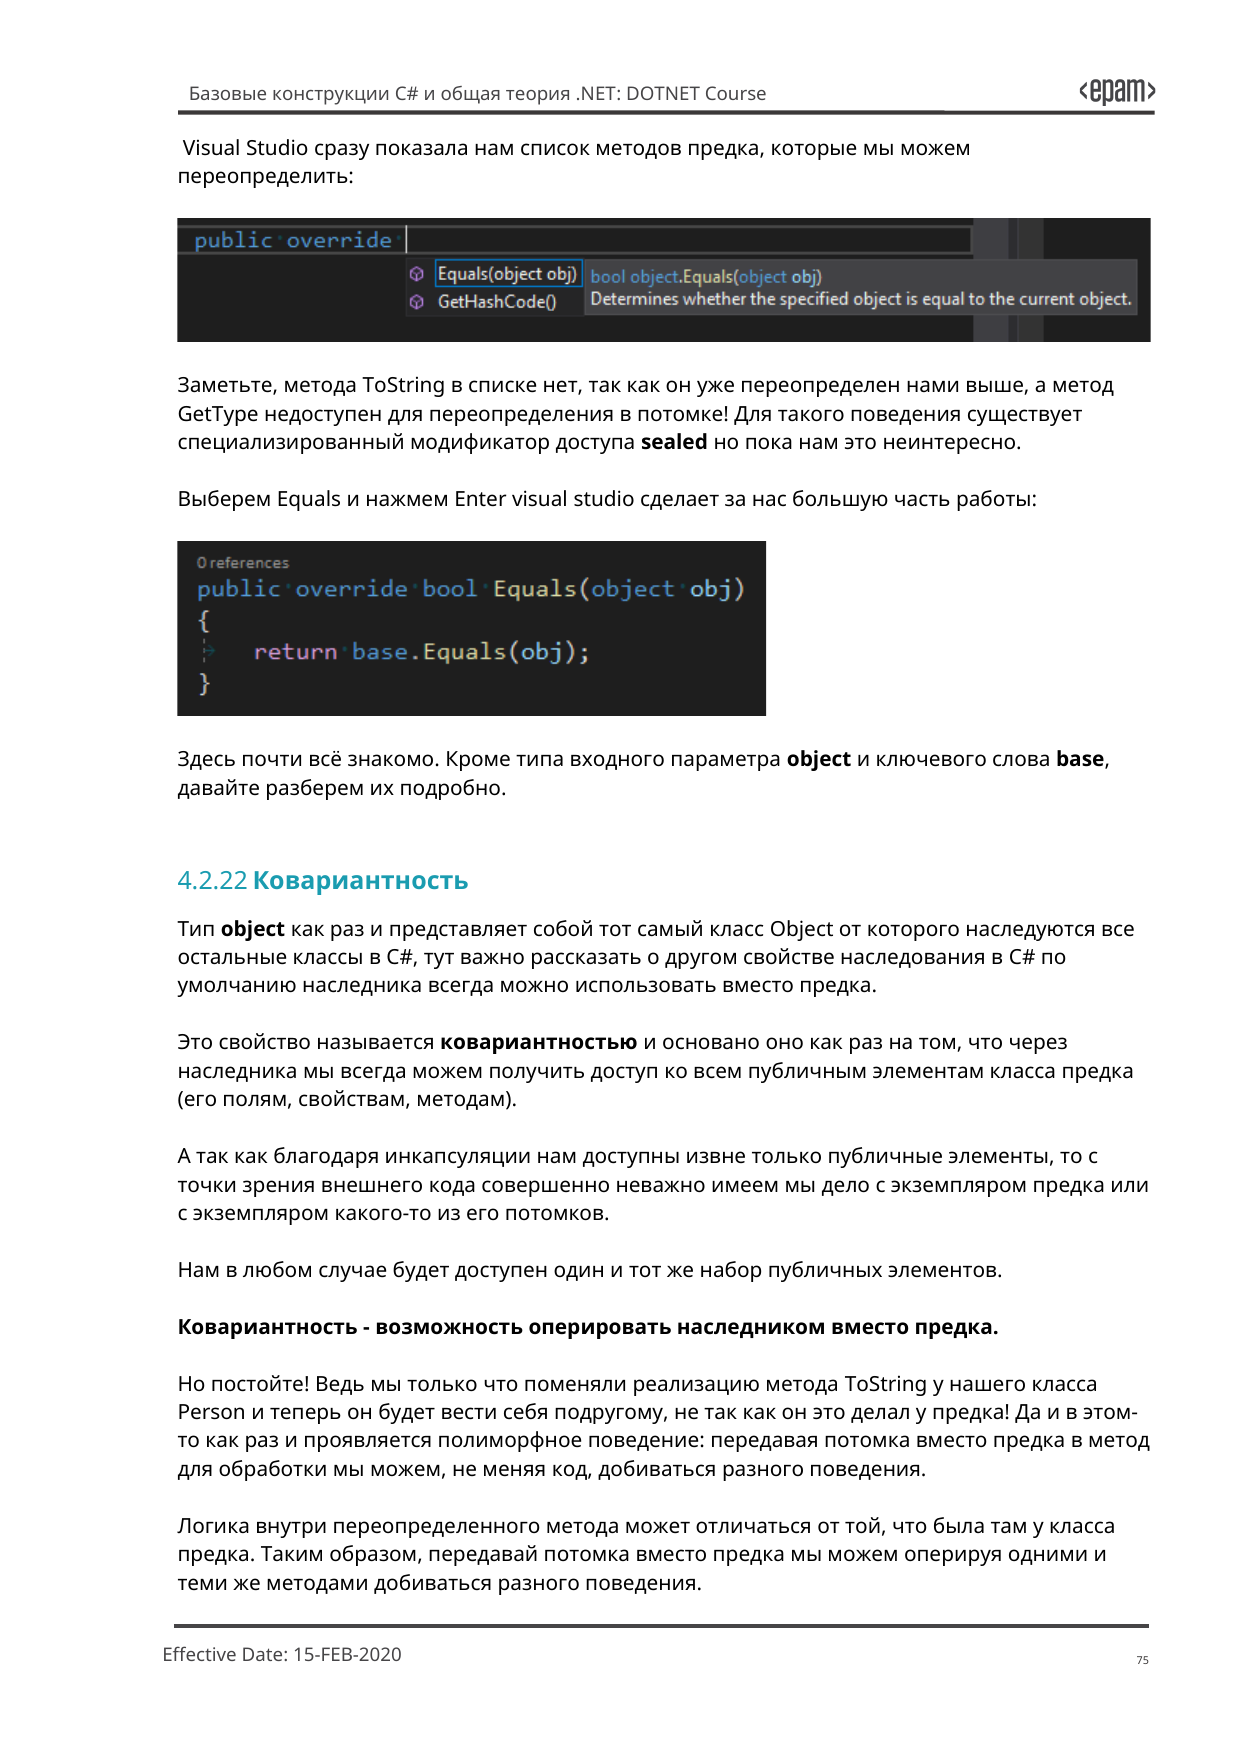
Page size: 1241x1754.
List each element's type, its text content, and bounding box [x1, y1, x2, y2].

text Логика внутри переопределенного метода может отличаться от той, что была там у класса предка. Таким образом, передавай потомка вместо предка мы можем оперируя одними и теми же методами добиваться разного поведения. [177, 1511, 1152, 1596]
text Здесь почти всё знакомо. Кроме типа входного параметра object и ключевого слова base, давайте разберем их подробно. [177, 744, 1152, 801]
text Нам в любом случае будет доступен один и тот же набор публичных элементов. [177, 1255, 1152, 1283]
text Visual Studio сразу показала нам список методов предка, которые мы можем переопределить: [177, 133, 1152, 190]
text Выберем Equals и нажмем Enter visual studio сделает за нас большую часть работы: [177, 484, 1152, 512]
text А так как благодаря инкапсуляции нам доступны извне только публичные элементы, то с точки зрения внешнего кода совершенно неважно имеем мы дело с экземпляром предка или с экземпляром какого-то из его потомков. [177, 1141, 1152, 1227]
text Но постойте! Ведь мы только что поменяли реализацию метода ToString у нашего класса Person и теперь он будет вести себя подругому, не так как он это делал у предка! Да и в этом-то как раз и проявляется полиморфное поведение: передавая потомка вместо предка в метод для обработки мы можем, не меняя код, добиваться разного поведения. [177, 1369, 1152, 1482]
picture [177, 218, 1151, 342]
text Ковариантность - возможность оперировать наследником вместо предка. [177, 1312, 1152, 1340]
picture [177, 541, 767, 716]
text Тип object как раз и представляет собой тот самый класс Object от которого наследуются все остальные классы в C#, тут важно рассказать о другом свойстве наследования в C# по умолчанию наследника всегда можно использовать вместо предка. [177, 914, 1152, 999]
subtitle Ковариантность [177, 863, 1152, 897]
text Заметьте, метода ToString в списке нет, так как он уже переопределен нами выше, а метод GetType недоступен для переопределения в потомке! Для такого поведения существует специализированный модификатор доступа sealed но пока нам это неинтересно. [177, 370, 1152, 456]
text Это свойство называется ковариантностью и основано оно как раз на том, что через наследника мы всегда можем получить доступ ко всем публичным элементам класса предка (его полям, свойствам, методам). [177, 1027, 1152, 1113]
